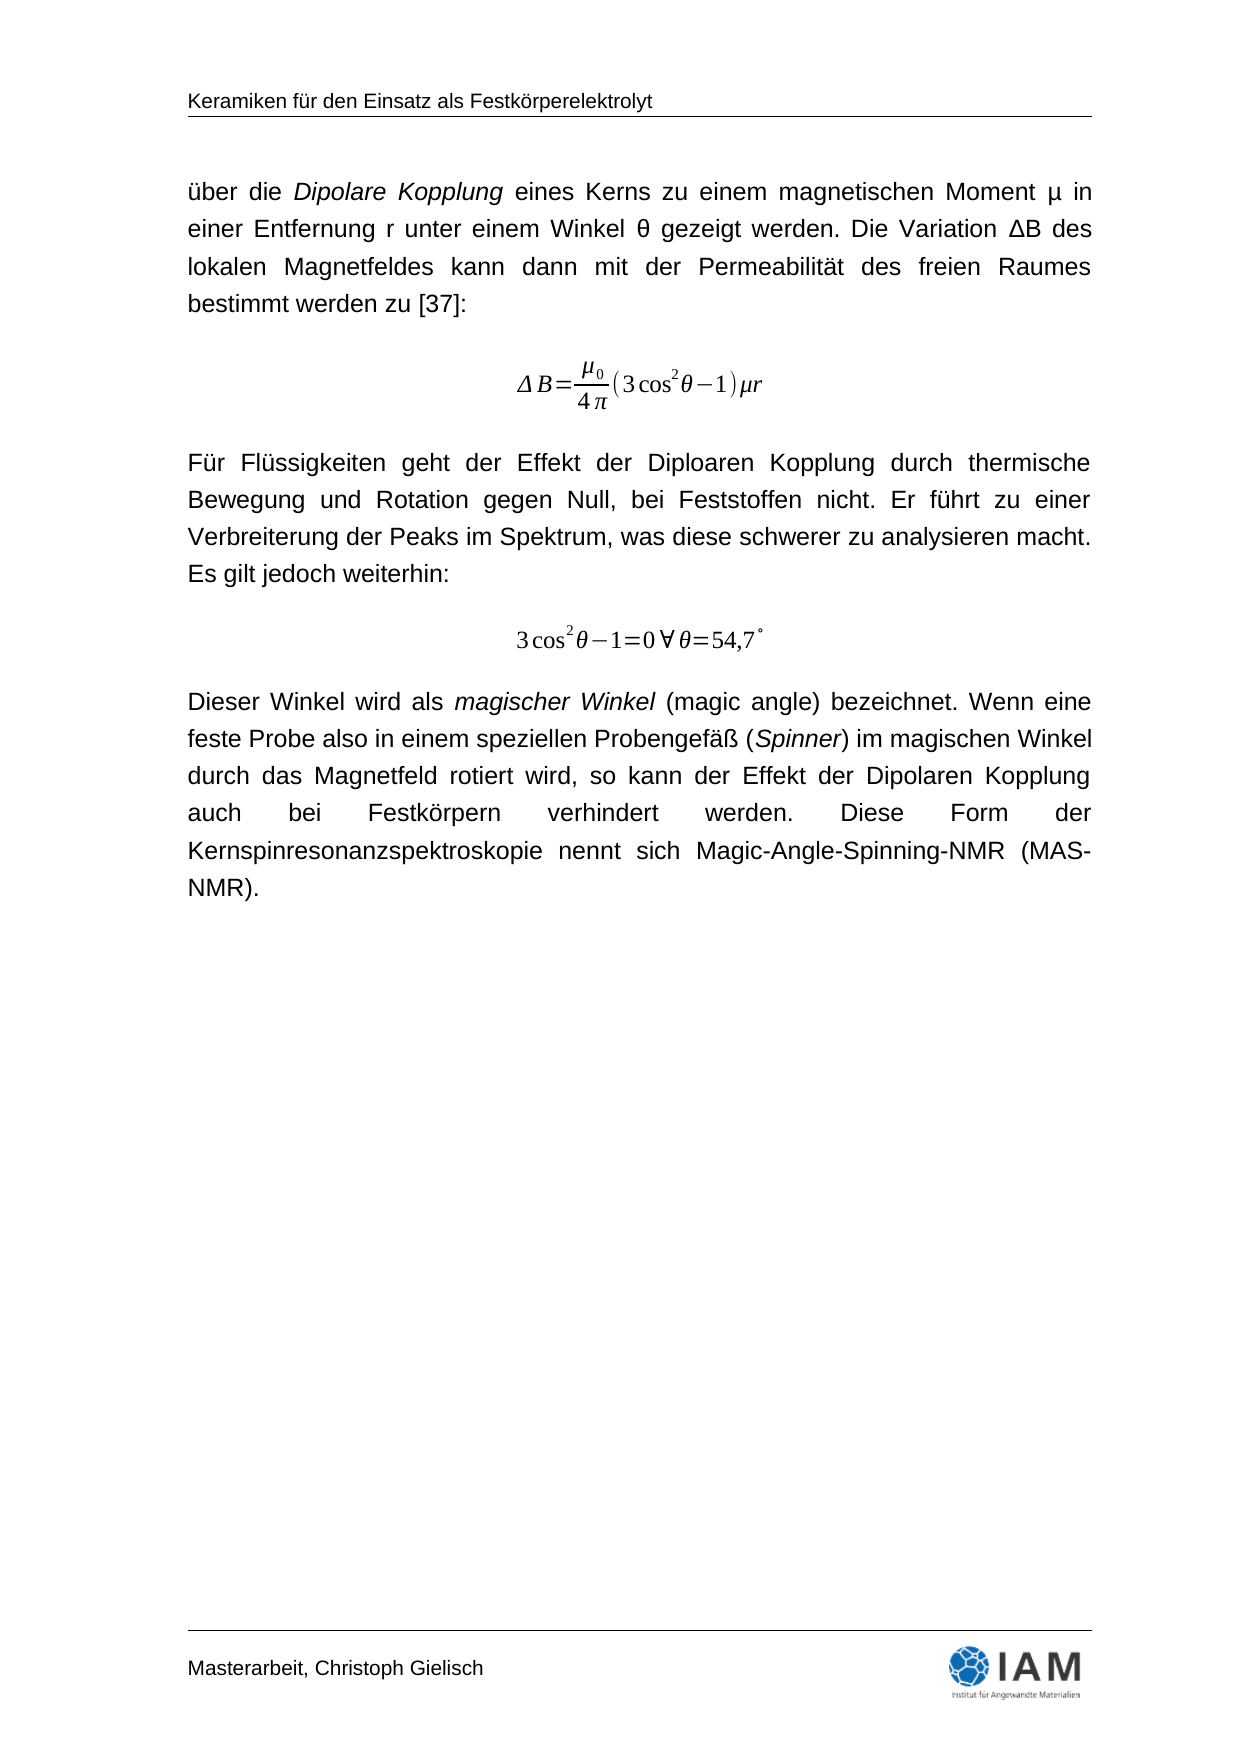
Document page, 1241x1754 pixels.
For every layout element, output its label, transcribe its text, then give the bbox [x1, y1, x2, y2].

text Für Flüssigkeiten geht der Effekt der Diploaren Kopplung durch thermische Bewegung und Rotation gegen Null, bei Feststoffen nicht. Er führt zu einer Verbreiterung der Peaks im Spektrum, was diese schwerer zu analysieren macht. Es gilt jedoch weiterhin: [187, 448, 1092, 588]
text Dieser Winkel wird als magischer Winkel (magic angle) bezeichnet. Wenn eine feste Probe also in einem speziellen Probengefäß (Spinner) im magischen Winkel durch das Magnetfeld rotiert wird, so kann der Effekt der Dipolaren Kopplung auch bei Festkörpern verhindert werden. Diese Form der Kernspinresonanzspektroskopie nennt sich Magic-Angle-Spinning-NMR (MAS-NMR). [187, 686, 1092, 902]
picture [938, 1638, 1093, 1709]
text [187, 177, 1092, 318]
